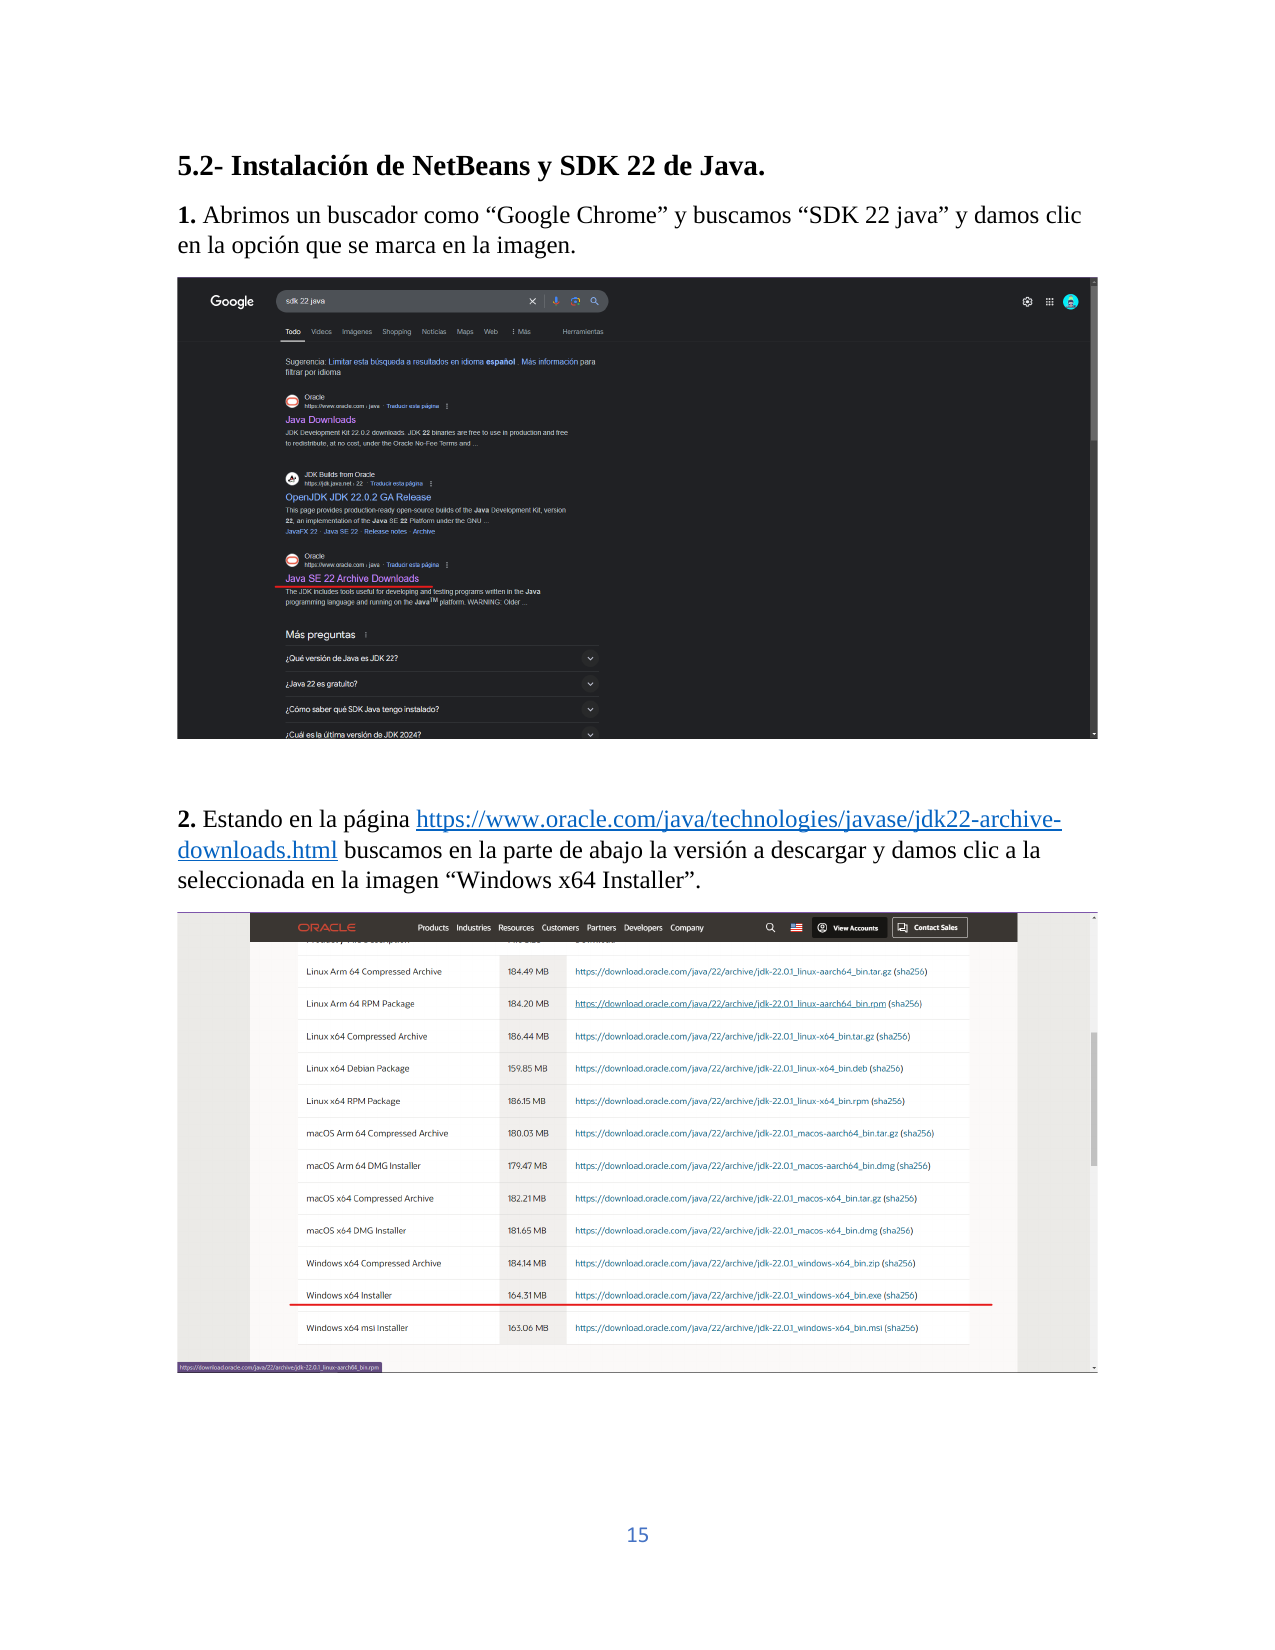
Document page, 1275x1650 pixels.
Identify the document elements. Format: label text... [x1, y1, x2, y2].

text 5.2- Instalación de NetBeans y SDK 22 de Java. [177, 148, 1098, 181]
text 1. Abrimos un buscador como “Google Chrome” y buscamos “SDK 22 java” y damos clic en la opción que se marca en la imagen. [177, 200, 1098, 259]
picture [177, 912, 1098, 1373]
picture [177, 277, 1098, 739]
text 2. Estando en la página https://www.oracle.com/java/technologies/javase/jdk22-archive-downloads.html buscamos en la parte de abajo la versión a descargar y damos clic a la seleccionada en la imagen “Windows x64 Installer”. [177, 804, 1098, 894]
